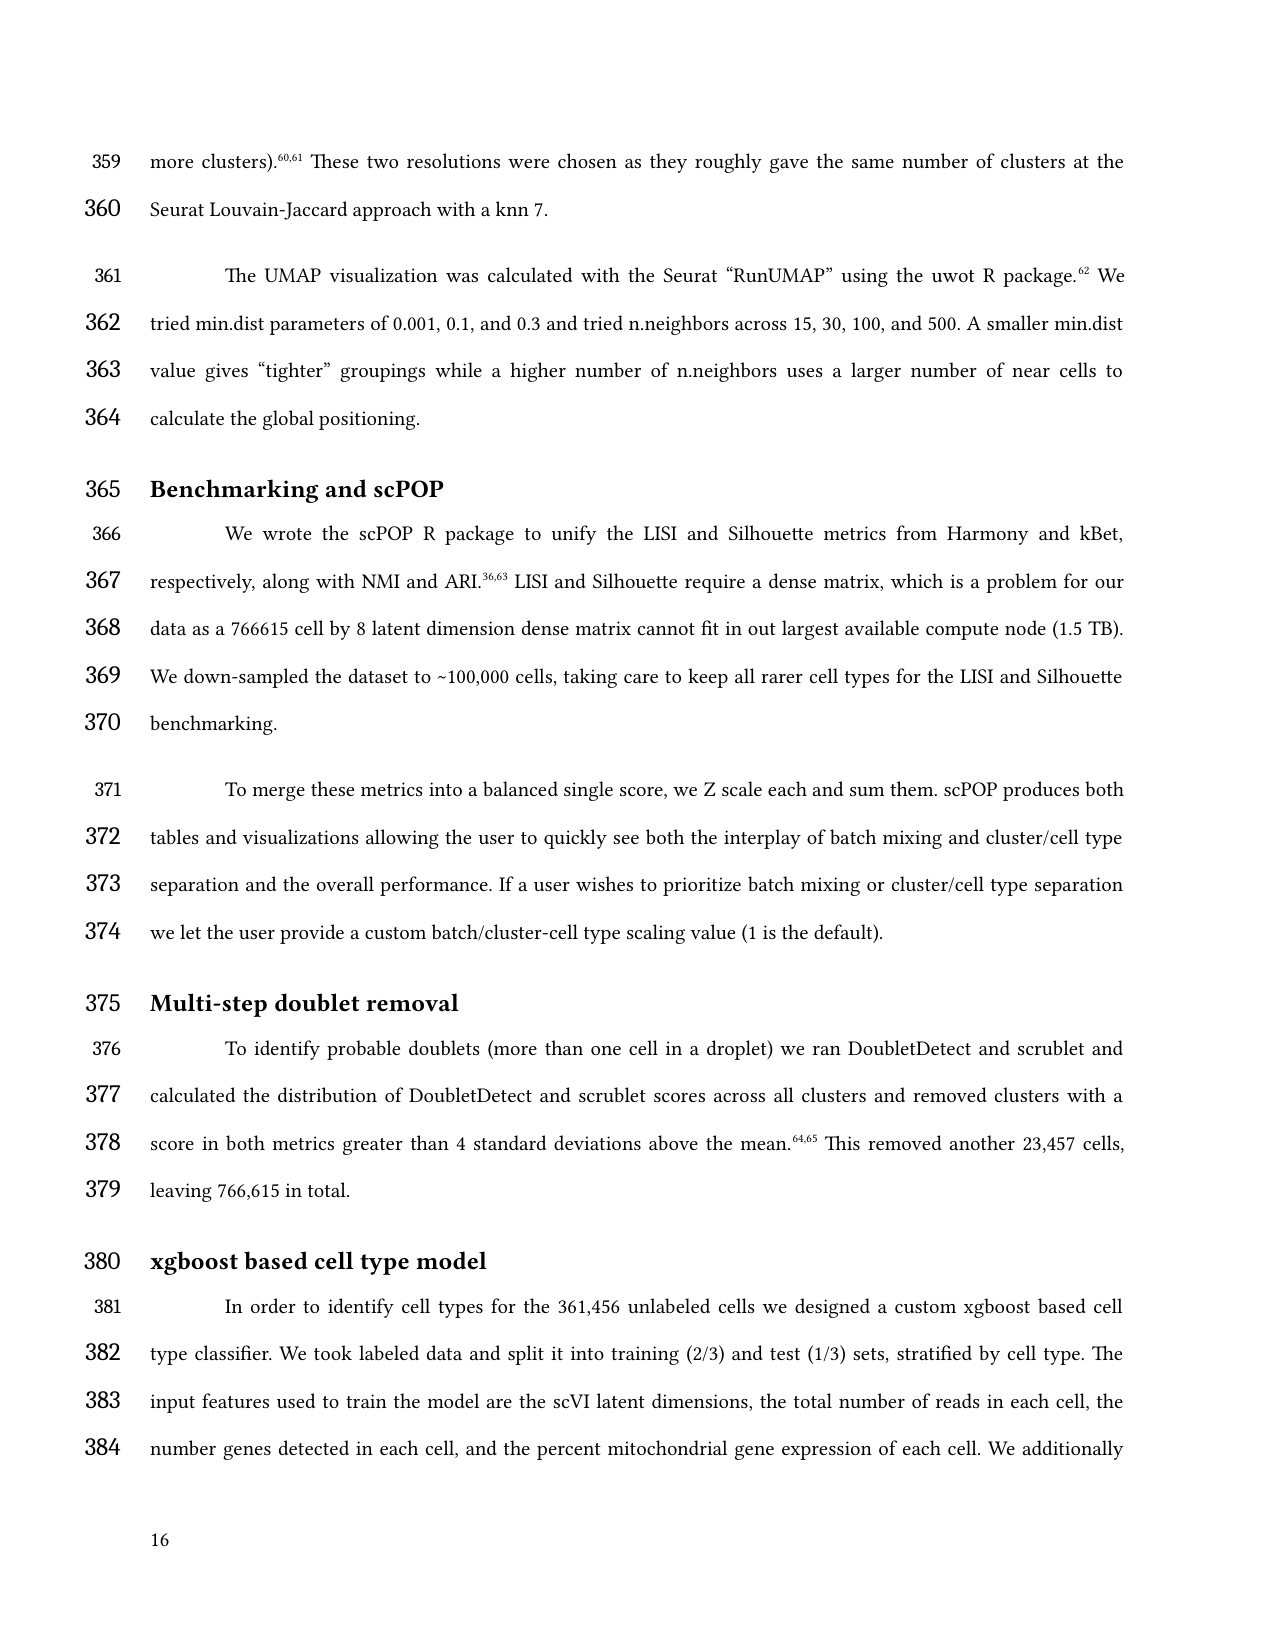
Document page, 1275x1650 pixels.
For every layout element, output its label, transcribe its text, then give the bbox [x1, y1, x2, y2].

text The UMAP visualization was calculated with the Seurat “RunUMAP” using the uwot R package.62 We tried min.dist parameters of 0.001, 0.1, and 0.3 and tried n.neighbors across 15, 30, 100, and 500. A smaller min.dist value gives “tighter” groupings while a higher number of n.neighbors uses a larger number of near cells to calculate the global positioning. [150, 264, 1125, 430]
text To identify probable doublets (more than one cell in a droplet) we ran DoubletDetect and scrublet and calculated the distribution of DoubletDetect and scrublet scores across all clusters and removed clusters with a score in both metrics greater than 4 standard deviations above the mean.64,65 This removed another 23,457 cells, leaving 766,615 in total. [150, 1036, 1125, 1202]
subtitle Multi-step doublet removal [150, 989, 1125, 1017]
subtitle xgboost based cell type model [150, 1247, 1125, 1276]
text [150, 150, 1125, 221]
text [150, 1294, 1125, 1461]
text We wrote the scPOP R package to unify the LISI and Silhouette metrics from Harmony and kBet, respectively, along with NMI and ARI.36,63 LISI and Silhouette require a dense matrix, which is a problem for our data as a 766615 cell by 8 latent dimension dense matrix cannot fit in out largest available compute node (1.5 TB). We down-sampled the dataset to ~100,000 cells, taking care to keep all rarer cell types for the LISI and Silhouette benchmarking. [150, 522, 1125, 736]
subtitle Benchmarking and scPOP [150, 474, 1125, 503]
text To merge these metrics into a balanced single score, we Z scale each and sum them. scPOP produces both tables and visualizations allowing the user to quickly see both the interplay of batch mixing and cluster/cell type separation and the overall performance. If a user wishes to prioritize batch mixing or cluster/cell type separation we let the user provide a custom batch/cluster-cell type scaling value (1 is the default). [150, 778, 1125, 944]
